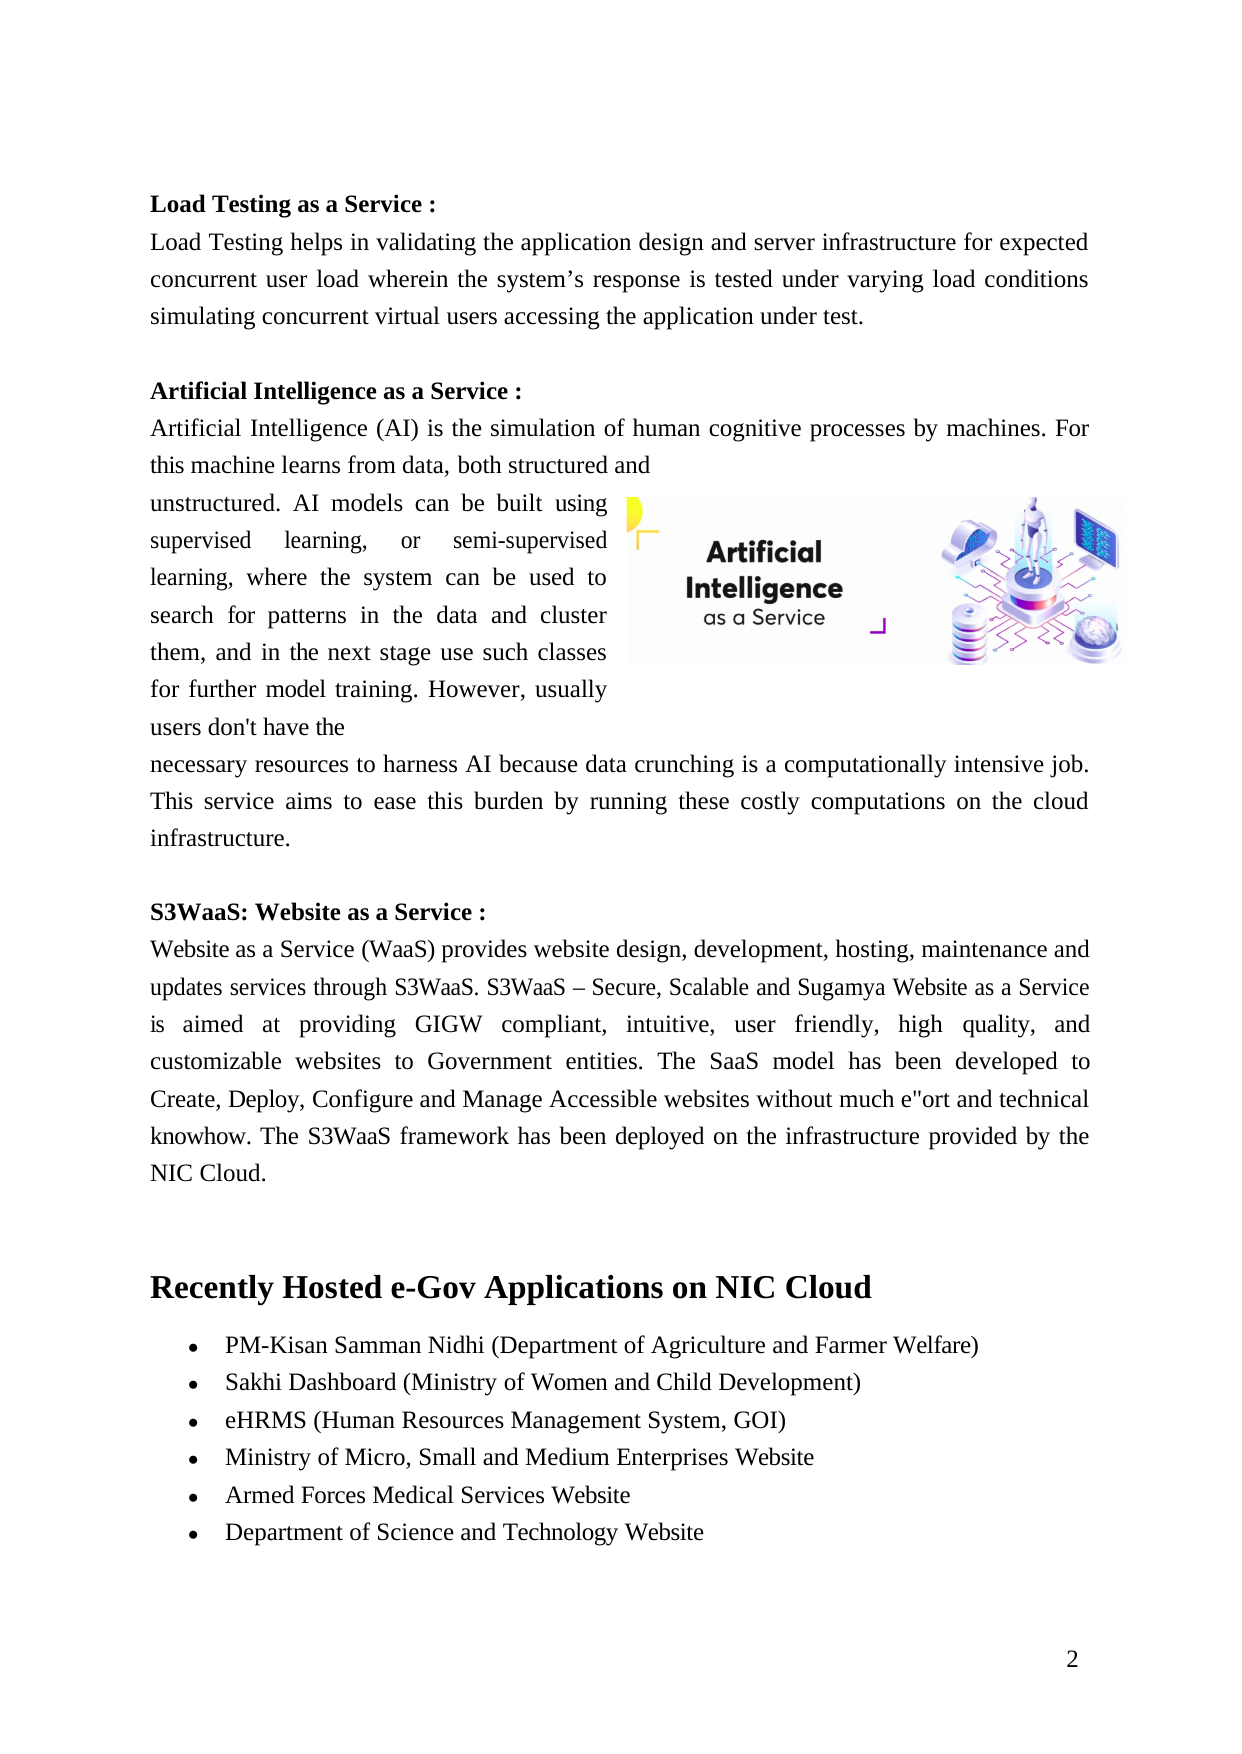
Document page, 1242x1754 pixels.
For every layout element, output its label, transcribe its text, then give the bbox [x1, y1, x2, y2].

picture [626, 497, 1125, 665]
list Armed Forces Medical Services Website [187, 1480, 1214, 1508]
text necessary resources to harness AI because data crunching is a computationally intensive job. This service aims to ease this burden by running these costly computations on the cloud infrastructure. [150, 749, 1089, 852]
list eHRMS (Human Resources Management System, GOI) [187, 1405, 1214, 1433]
list Sakhi Dashboard (Ministry of Women and Child Development) [187, 1367, 1214, 1396]
subtitle S3WaaS: Website as a Service : [150, 897, 1214, 926]
subtitle Load Testing as a Service : [150, 189, 1214, 218]
subtitle Recently Hosted e-Gov Applications on NIC Cloud [150, 1268, 1214, 1306]
subtitle Artificial Intelligence as a Service : [150, 376, 1214, 404]
text unstructured. AI models can be built using supervised learning, or semi-supervised learning, where the system can be used to search for patterns in the data and cluster them, and in the next stage use such classes for further model training. However, usually users don't have the [150, 488, 607, 740]
text Website as a Service (WaaS) provides website design, development, hosting, maintenance and updates services through S3WaaS. S3WaaS – Secure, Scalable and Sugamya Website as a Service is aimed at providing GIGW compliant, intuitive, user friendly, high quality, and customizable websites to Government entities. The SaaS model has been developed to Create, Deploy, Configure and Manage Accessible websites without much e"ort and technical knowhow. The S3WaaS framework has been deployed on the infrastructure provided by the NIC Cloud. [150, 934, 1090, 1187]
text Load Testing helps in validating the application design and server infrastructure for expected concurrent user load wherein the system’s response is tested under varying load conditions simulating concurrent virtual users accessing the application under test. [150, 227, 1089, 330]
text Artificial Intelligence (AI) is the simulation of human cognitive processes by machines. For this machine learns from data, both structured and [150, 413, 1090, 479]
list Ministry of Micro, Small and Medium Enterprises Website [187, 1442, 1214, 1471]
list Department of Science and Technology Website [187, 1517, 1214, 1546]
list PM-Kisan Samman Nidhi (Department of Agriculture and Farmer Welfare) [187, 1330, 1214, 1358]
